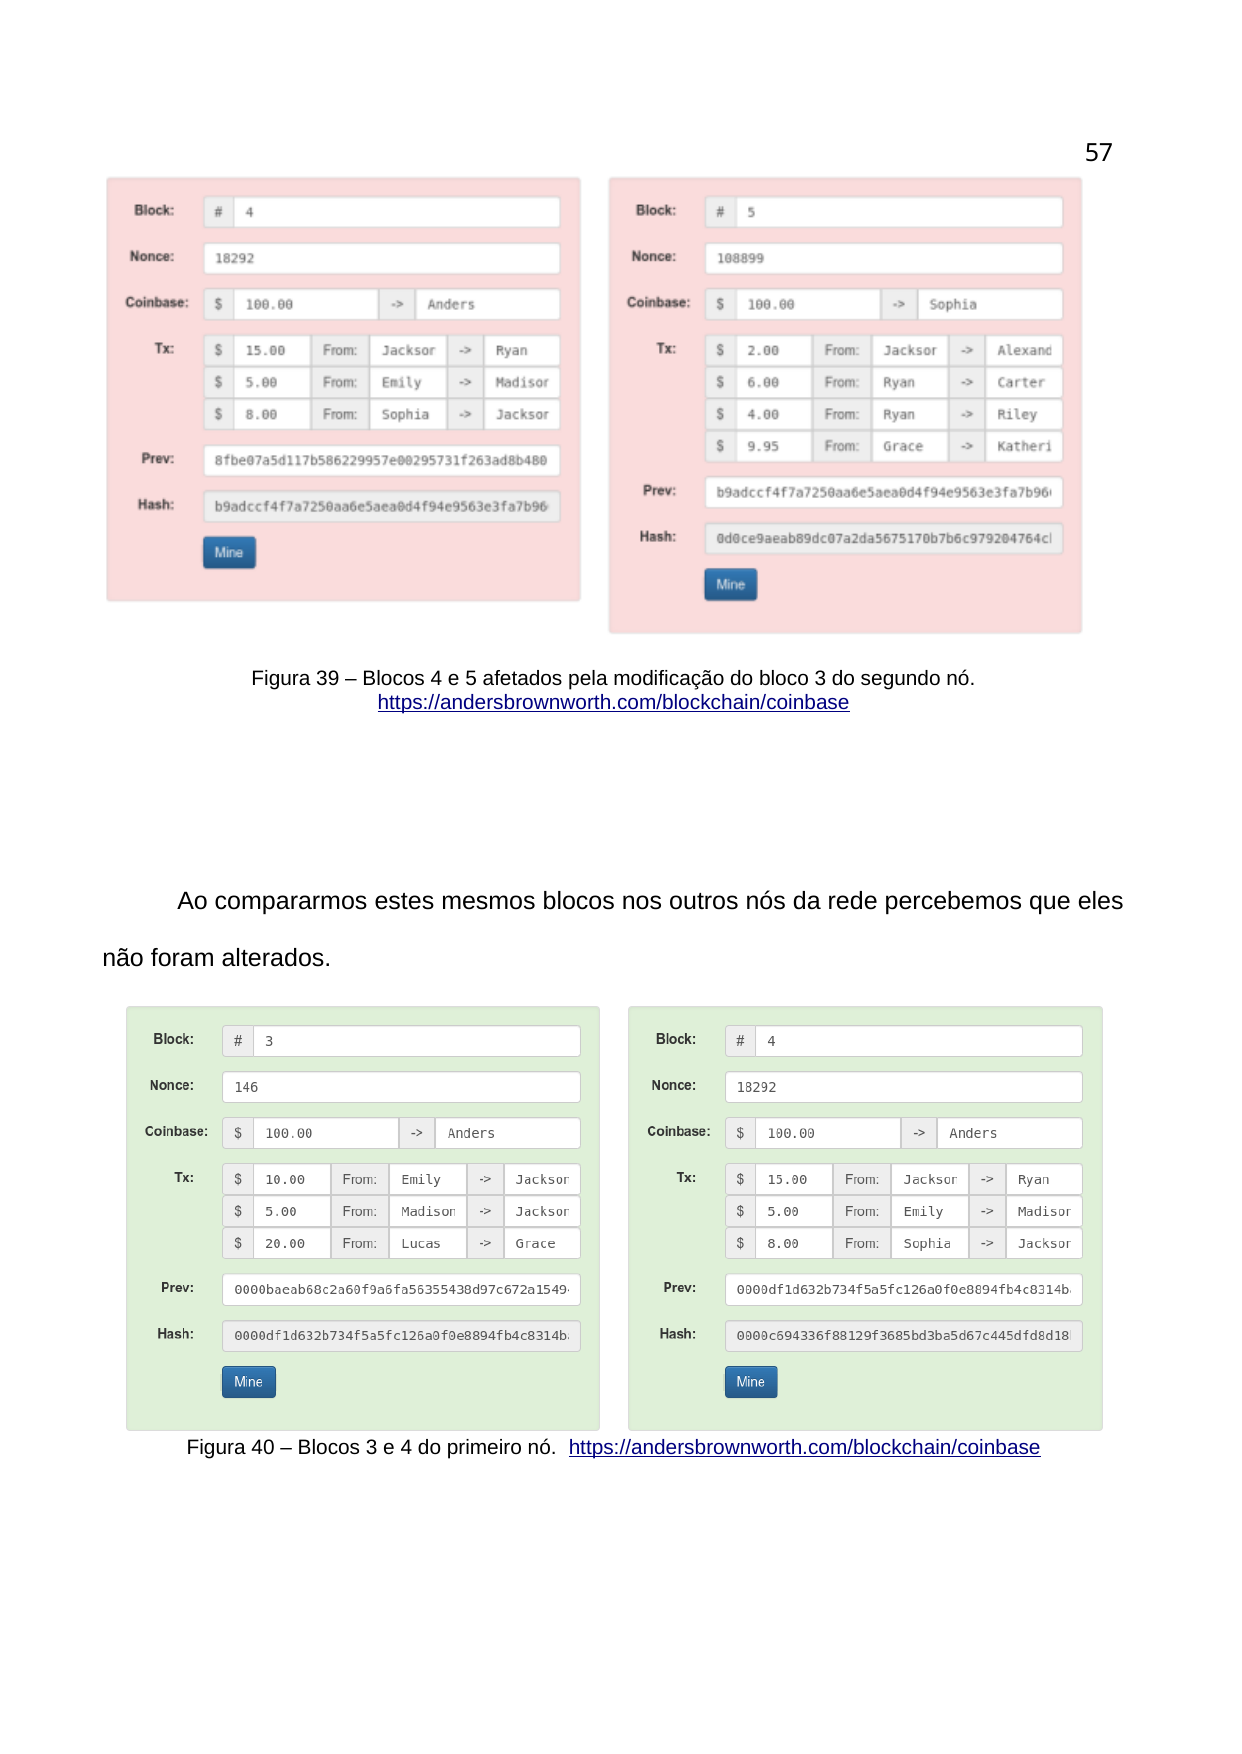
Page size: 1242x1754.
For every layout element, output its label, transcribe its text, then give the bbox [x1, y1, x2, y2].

picture [121, 1001, 1106, 1435]
picture [102, 172, 1086, 639]
text Figura 39 – Blocos 4 e 5 afetados pela modificação do bloco 3 do segundo nó. https://andersbrownworth.com/blockchain/coinbase [102, 666, 1125, 714]
text Ao compararmos estes mesmos blocos nos outros nós da rede percebemos que eles não foram alterados. [102, 886, 1125, 972]
